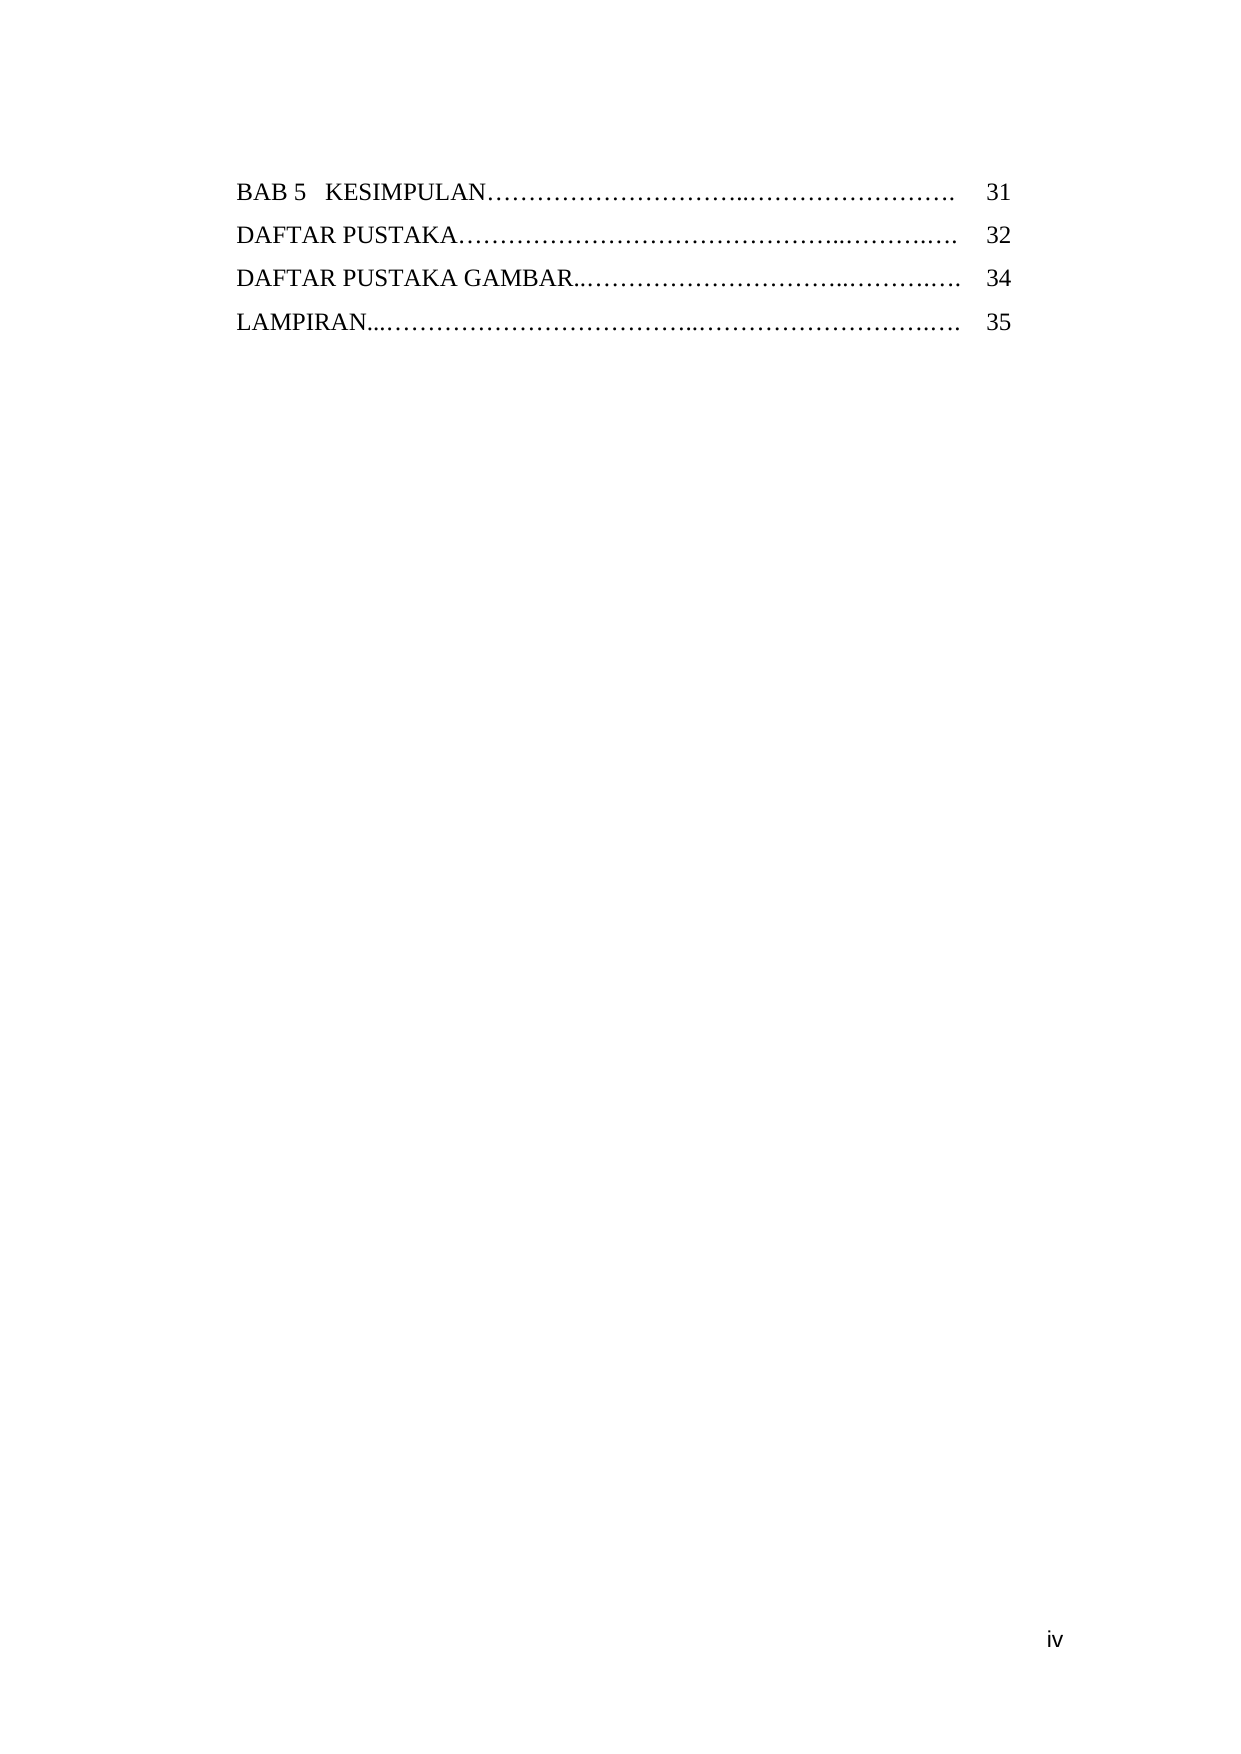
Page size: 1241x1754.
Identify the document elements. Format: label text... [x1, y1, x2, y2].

text DAFTAR PUSTAKA………………………………………..……….…. 32 [236, 220, 1063, 249]
text LAMPIRAN...………………………………..……………………….…. 35 [236, 307, 1063, 335]
text BAB 5 KESIMPULAN…………………………..……………………. 31 [236, 177, 1063, 206]
text DAFTAR PUSTAKA GAMBAR..…………………………..……….…. 34 [236, 263, 1063, 292]
